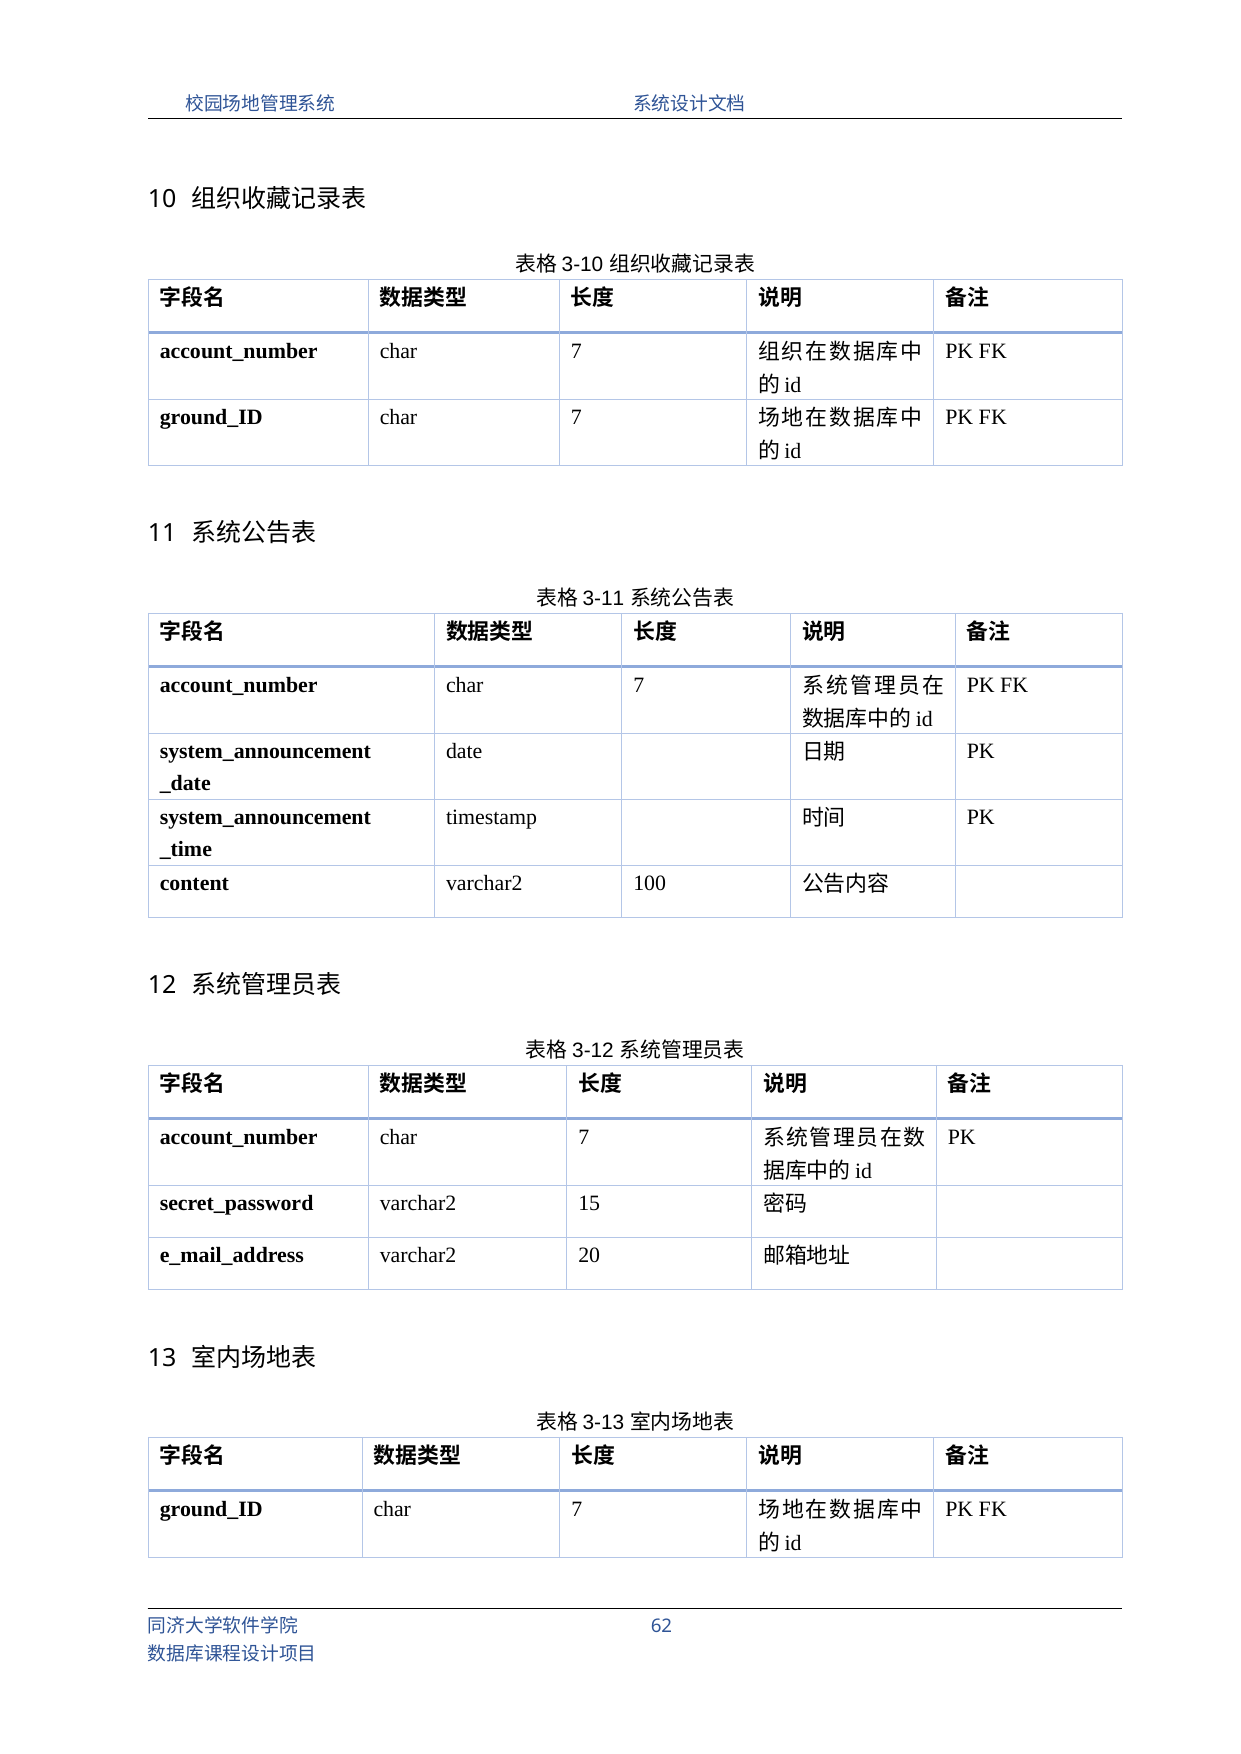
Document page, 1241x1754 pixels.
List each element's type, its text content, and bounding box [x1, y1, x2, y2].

table_cell PK FK [934, 1492, 1122, 1557]
table_cell 7 [560, 334, 746, 399]
table_cell 时间 [791, 800, 955, 865]
table_cell ground_ID [149, 400, 368, 465]
table_cell PK [956, 800, 1122, 865]
table_cell PK FK [956, 668, 1122, 733]
table_cell varchar2 [435, 866, 621, 917]
table_cell 场地在数据库中的id [747, 400, 933, 465]
table_cell 7 [560, 1492, 746, 1557]
table_cell date [435, 734, 621, 799]
table_header 数据类型 [435, 614, 621, 665]
table_cell system_announcement _time [149, 800, 434, 865]
table_header 说明 [747, 1438, 933, 1489]
table_cell char [363, 1492, 559, 1557]
table_cell e_mail_address [149, 1238, 368, 1289]
table_cell char [369, 400, 559, 465]
table_header 长度 [622, 614, 790, 665]
table_cell varchar2 [369, 1238, 566, 1289]
table_cell [937, 1186, 1122, 1237]
text 表格 3-12 系统管理员表 [148, 1032, 1122, 1065]
table_header 字段名 [149, 614, 434, 665]
list 系统公告表 [148, 498, 1122, 563]
table_cell system_announcement _date [149, 734, 434, 799]
table_cell 系统管理员在数据库中的id [791, 668, 955, 733]
table_header 字段名 [149, 280, 368, 331]
table_header 说明 [747, 280, 933, 331]
text 表格 3-11 系统公告表 [148, 580, 1122, 613]
table_cell secret_password [149, 1186, 368, 1237]
table_header 说明 [791, 614, 955, 665]
table_cell [956, 866, 1122, 917]
table_cell account_number [149, 1120, 368, 1185]
table_cell 公告内容 [791, 866, 955, 917]
table_cell 100 [622, 866, 790, 917]
table_cell PK FK [934, 334, 1122, 399]
table_header 数据类型 [369, 1066, 566, 1117]
table_header 长度 [560, 1438, 746, 1489]
table_header 数据类型 [369, 280, 559, 331]
table_cell 日期 [791, 734, 955, 799]
table_cell 系统管理员在数据库中的id [752, 1120, 936, 1185]
table_cell 场地在数据库中的id [747, 1492, 933, 1557]
table_cell ground_ID [149, 1492, 362, 1557]
table_cell 15 [567, 1186, 751, 1237]
table_cell 7 [567, 1120, 751, 1185]
text 表格 3-10 组织收藏记录表 [148, 246, 1122, 279]
table_header 备注 [956, 614, 1122, 665]
list 系统管理员表 [148, 951, 1122, 1016]
table_header 字段名 [149, 1438, 362, 1489]
table_cell [622, 734, 790, 799]
table_cell 组织在数据库中的id [747, 334, 933, 399]
table_cell account_number [149, 334, 368, 399]
table_cell varchar2 [369, 1186, 566, 1237]
table_header 长度 [567, 1066, 751, 1117]
table_header 备注 [934, 280, 1122, 331]
table_cell 7 [560, 400, 746, 465]
table_cell account_number [149, 668, 434, 733]
table_header 字段名 [149, 1066, 368, 1117]
table_cell char [369, 334, 559, 399]
table_cell timestamp [435, 800, 621, 865]
table_cell 20 [567, 1238, 751, 1289]
table_cell [937, 1238, 1122, 1289]
table_cell content [149, 866, 434, 917]
table_header 备注 [934, 1438, 1122, 1489]
text 表格 3-13 室内场地表 [148, 1404, 1122, 1437]
table_cell PK [956, 734, 1122, 799]
list 室内场地表 [148, 1323, 1122, 1388]
table_cell 密码 [752, 1186, 936, 1237]
table_header 说明 [752, 1066, 936, 1117]
table_cell 邮箱地址 [752, 1238, 936, 1289]
table_header 备注 [937, 1066, 1122, 1117]
table_cell PK FK [934, 400, 1122, 465]
table_cell char [369, 1120, 566, 1185]
table_header 数据类型 [363, 1438, 559, 1489]
table_cell 7 [622, 668, 790, 733]
table_cell PK [937, 1120, 1122, 1185]
table_cell char [435, 668, 621, 733]
list 组织收藏记录表 [148, 164, 1122, 229]
table_header 长度 [560, 280, 746, 331]
table_cell [622, 800, 790, 865]
